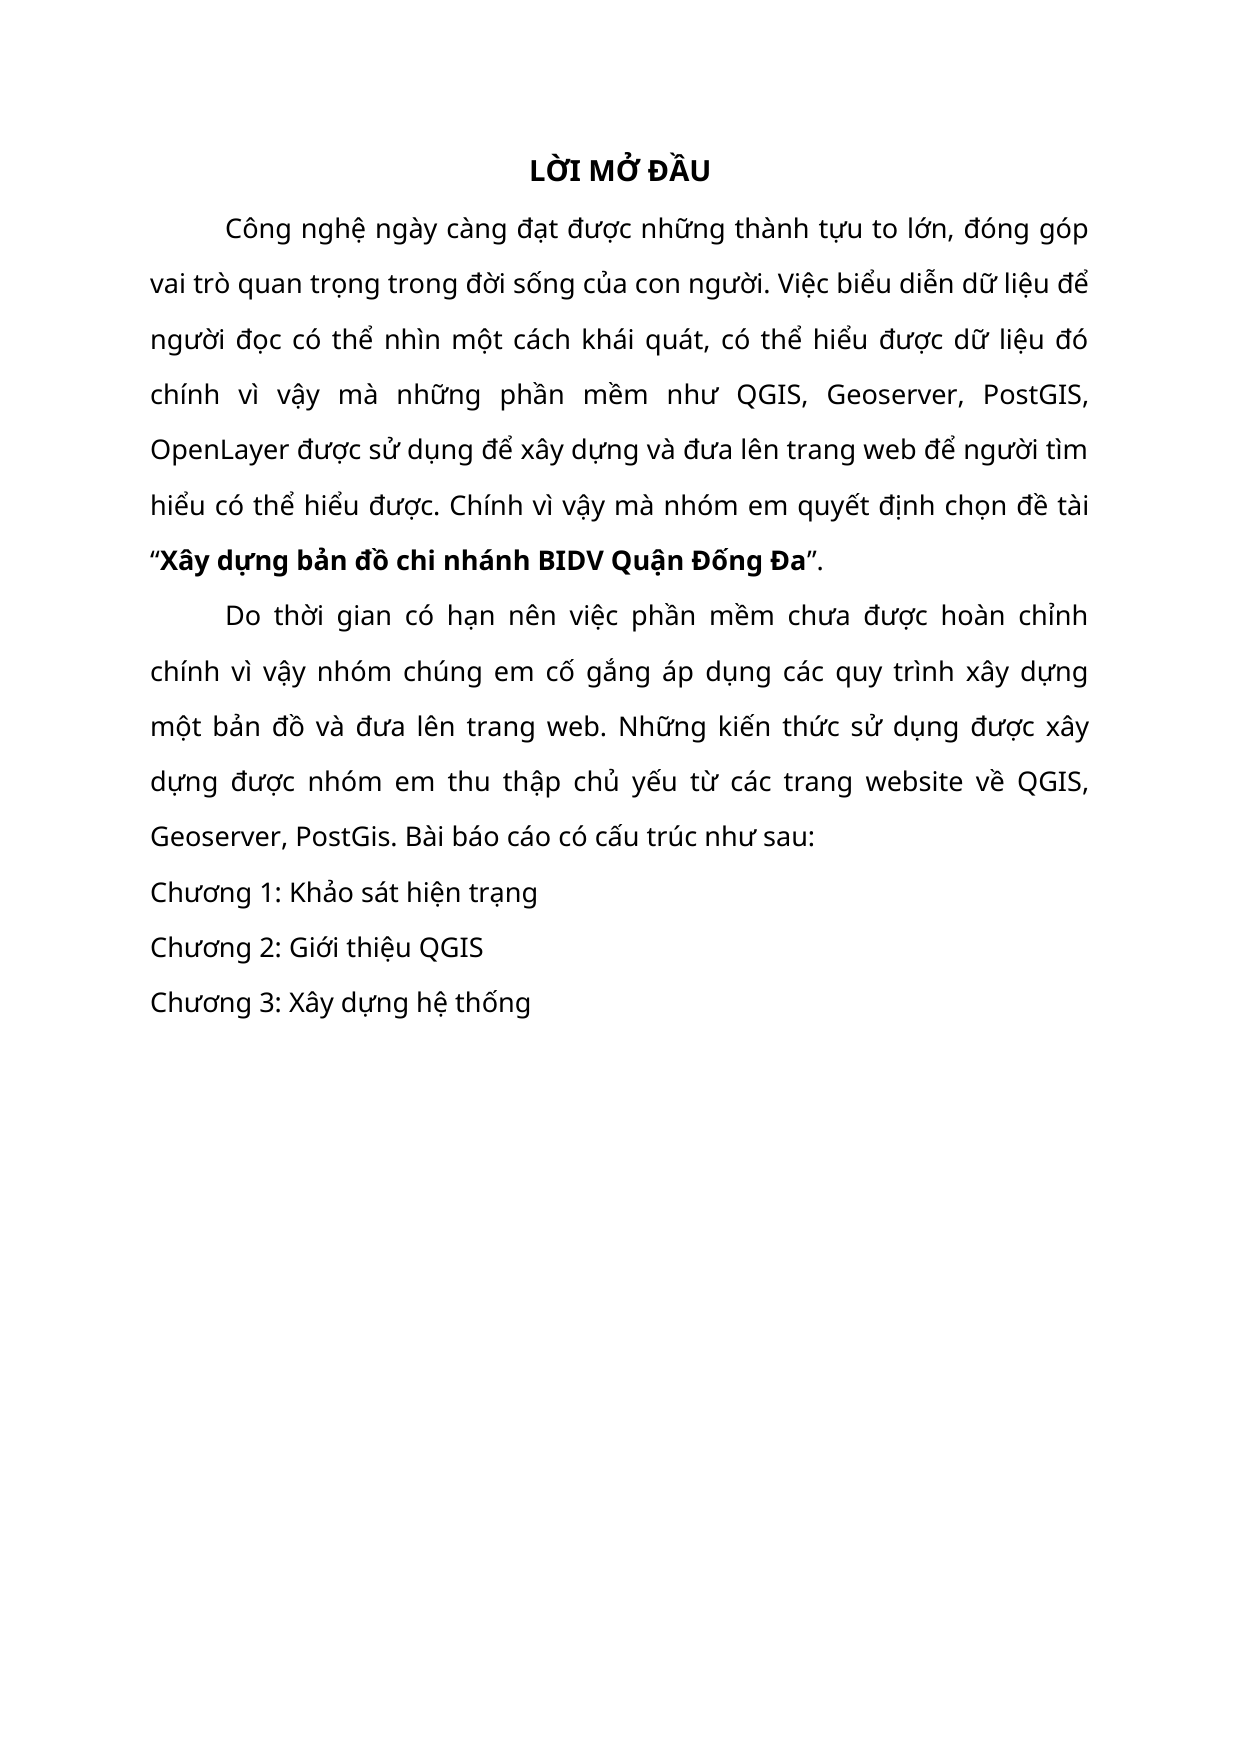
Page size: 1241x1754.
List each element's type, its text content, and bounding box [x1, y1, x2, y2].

text Chương 1: Khảo sát hiện trạng [150, 873, 1090, 910]
text Chương 2: Giới thiệu QGIS [150, 928, 1090, 965]
text Công nghệ ngày càng đạt được những thành tựu to lớn, đóng góp vai trò quan trọng trong đời sống của con người. Việc biểu diễn dữ liệu để người đọc có thể nhìn một cách khái quát, có thể hiểu được dữ liệu đó chính vì vậy mà những phần mềm như QGIS, Geoserver, PostGIS, OpenLayer được sử dụng để xây dựng và đưa lên trang web để người tìm hiểu có thể hiểu được. Chính vì vậy mà nhóm em quyết định chọn đề tài “Xây dựng bản đồ chi nhánh BIDV Quận Đống Đa”. [150, 209, 1090, 578]
text LỜI MỞ ĐẦU [150, 150, 1090, 190]
text Chương 3: Xây dựng hệ thống [150, 984, 1090, 1021]
text Do thời gian có hạn nên việc phần mềm chưa được hoàn chỉnh chính vì vậy nhóm chúng em cố gắng áp dụng các quy trình xây dựng một bản đồ và đưa lên trang web. Những kiến thức sử dụng được xây dựng được nhóm em thu thập chủ yếu từ các trang website về QGIS, Geoserver, PostGis. Bài báo cáo có cấu trúc như sau: [150, 597, 1090, 855]
